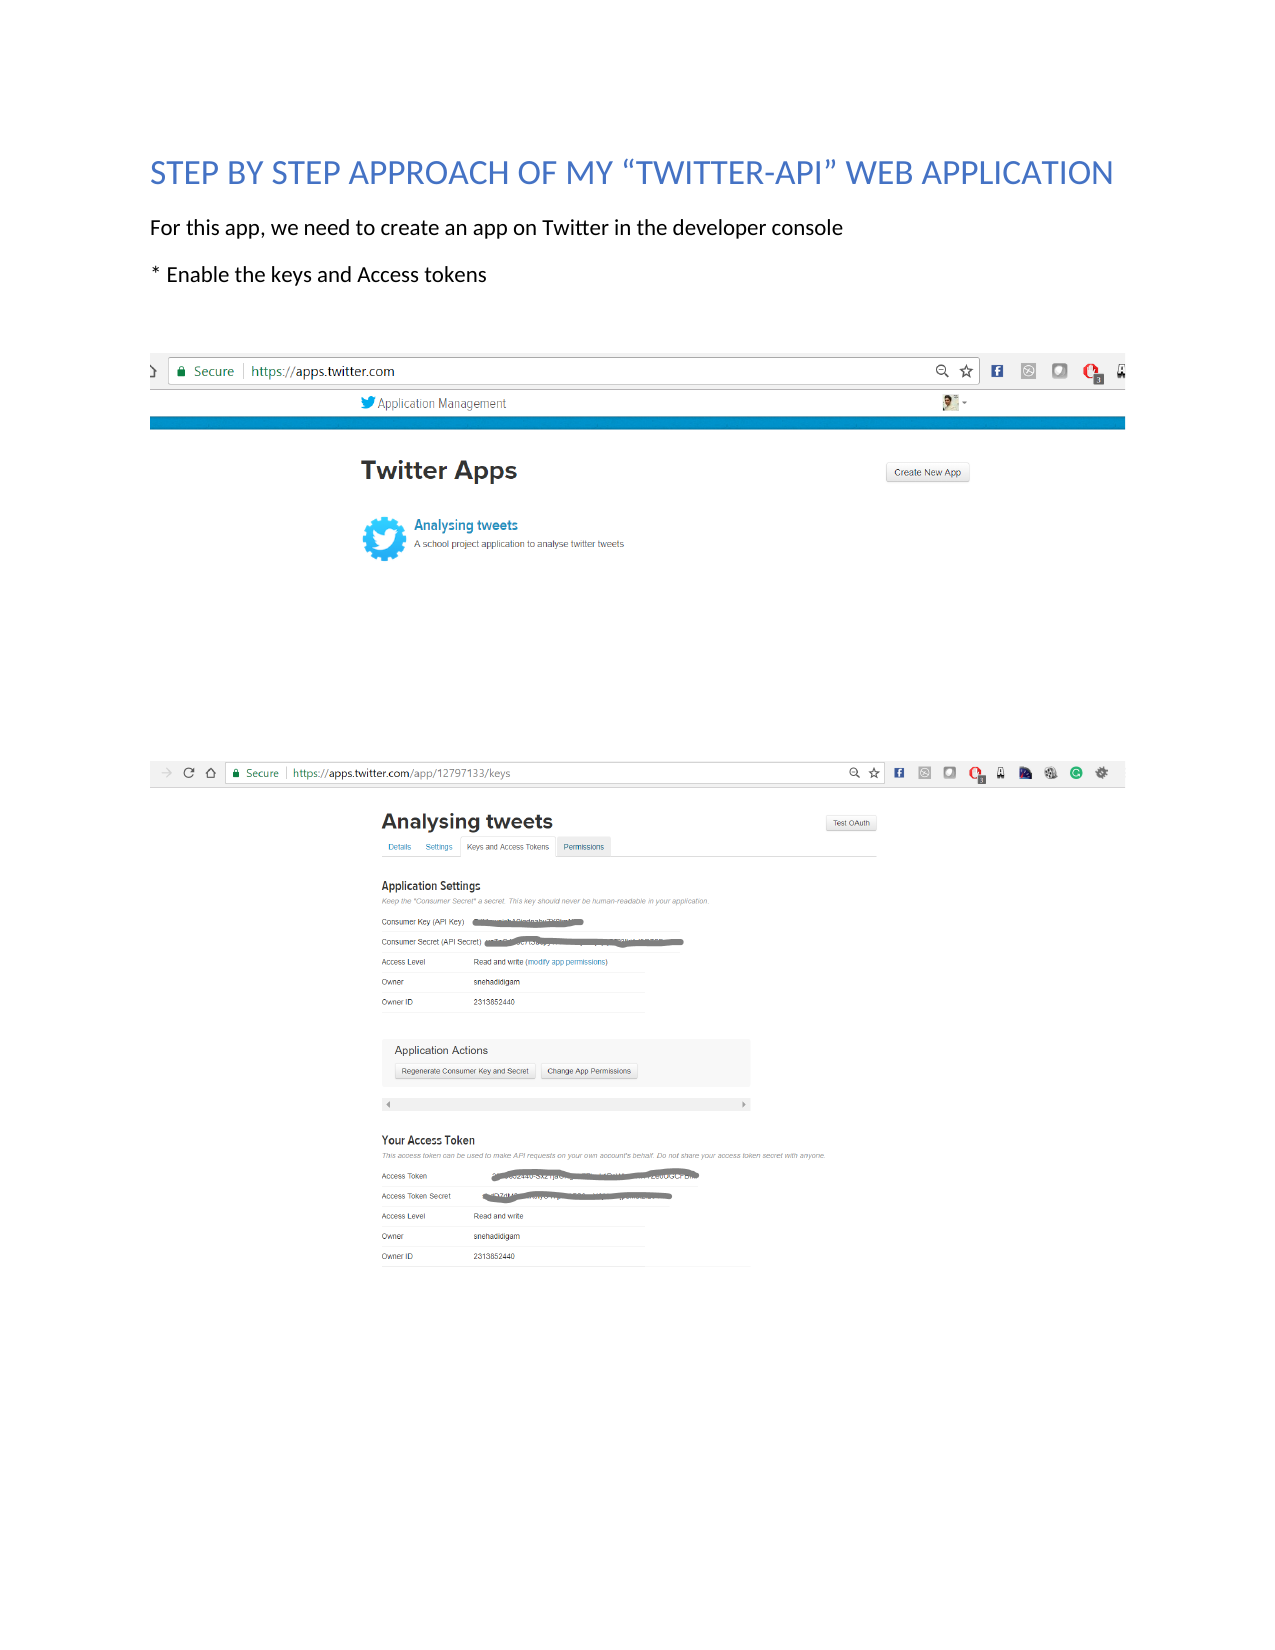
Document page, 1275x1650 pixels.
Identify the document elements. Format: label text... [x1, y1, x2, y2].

text * Enable the keys and Access tokens [150, 260, 1125, 288]
picture [150, 430, 1125, 697]
picture [150, 761, 1125, 1267]
picture [150, 353, 1125, 416]
text For this app, we need to create an app on Twitter in the developer console [150, 213, 1125, 241]
text STEP BY STEP APPROACH OF MY “TWITTER-API” WEB APPLICATION [150, 150, 1125, 193]
